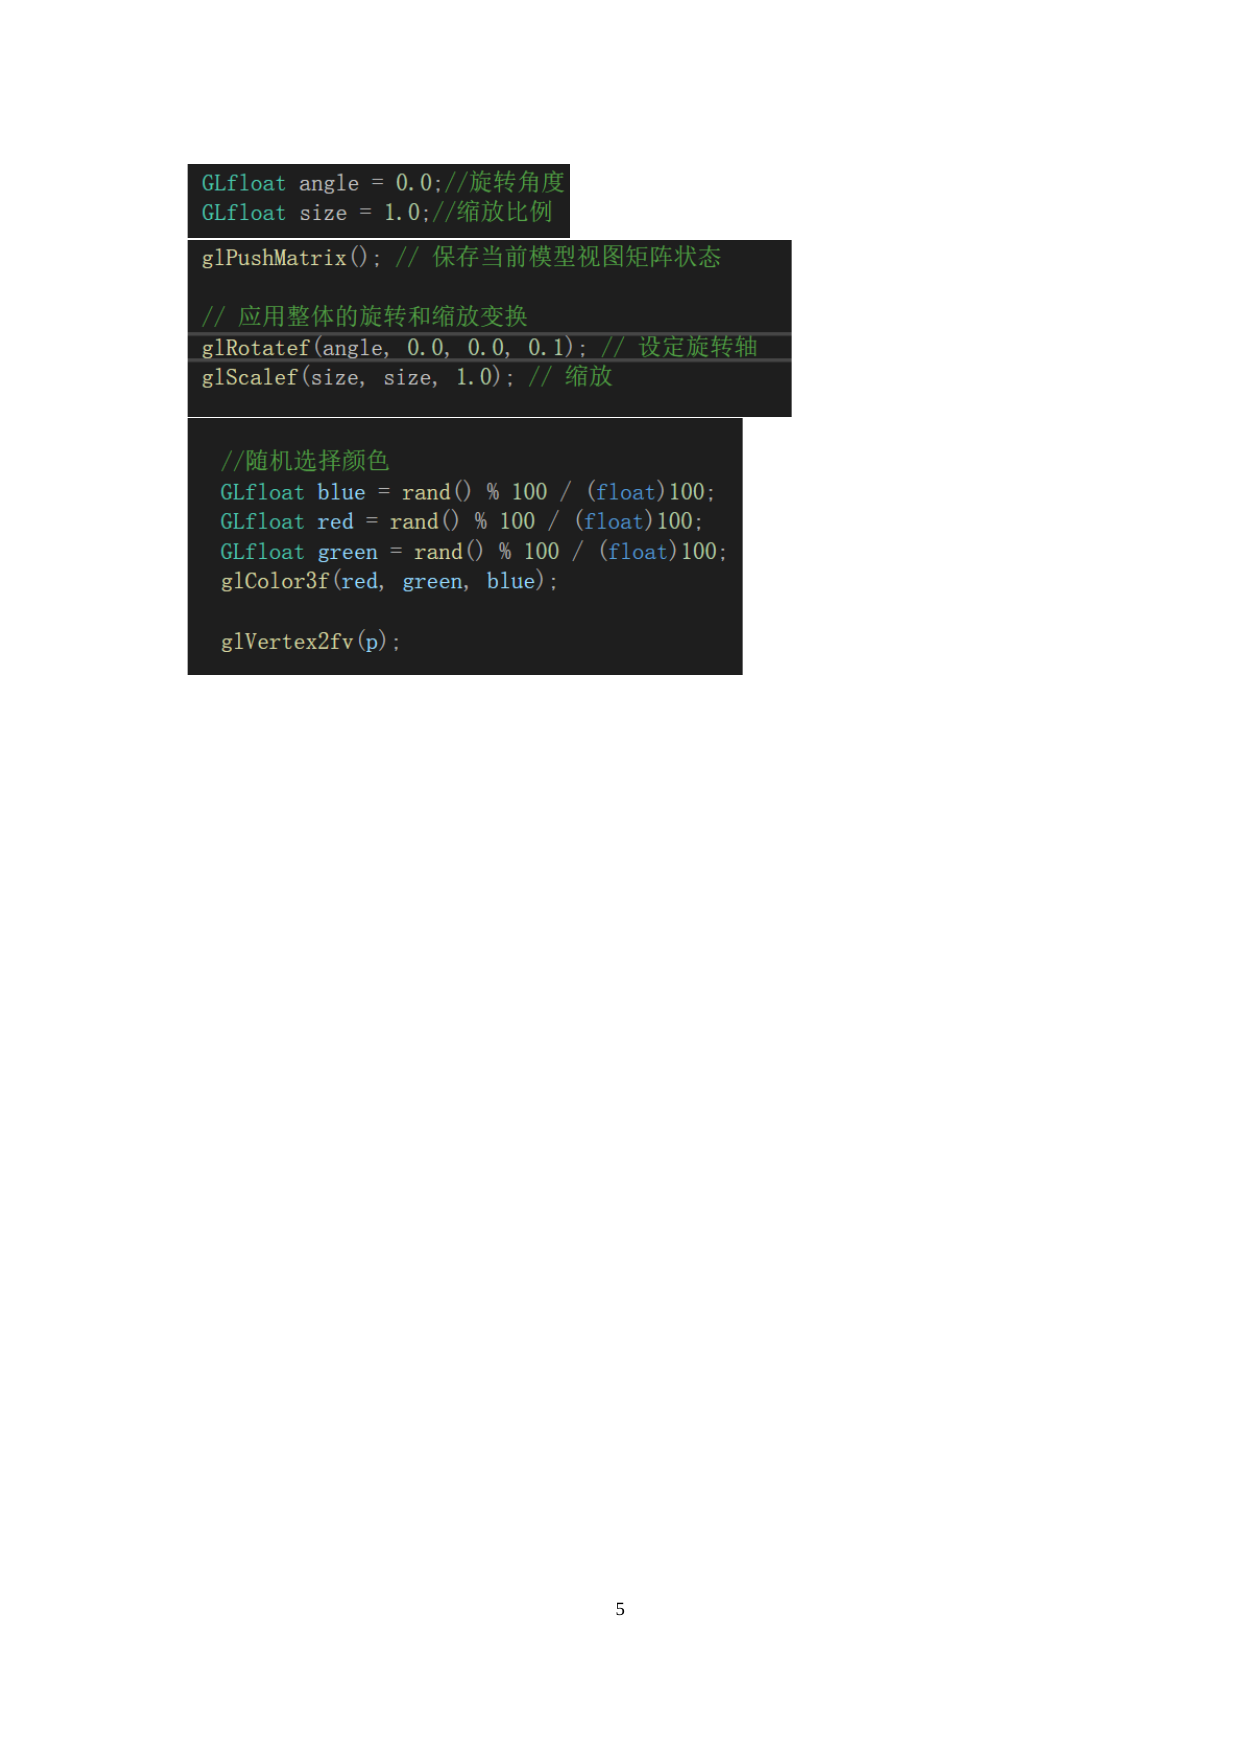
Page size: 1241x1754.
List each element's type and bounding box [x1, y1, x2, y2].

picture [187, 164, 570, 238]
picture [187, 240, 792, 417]
picture [187, 418, 743, 675]
